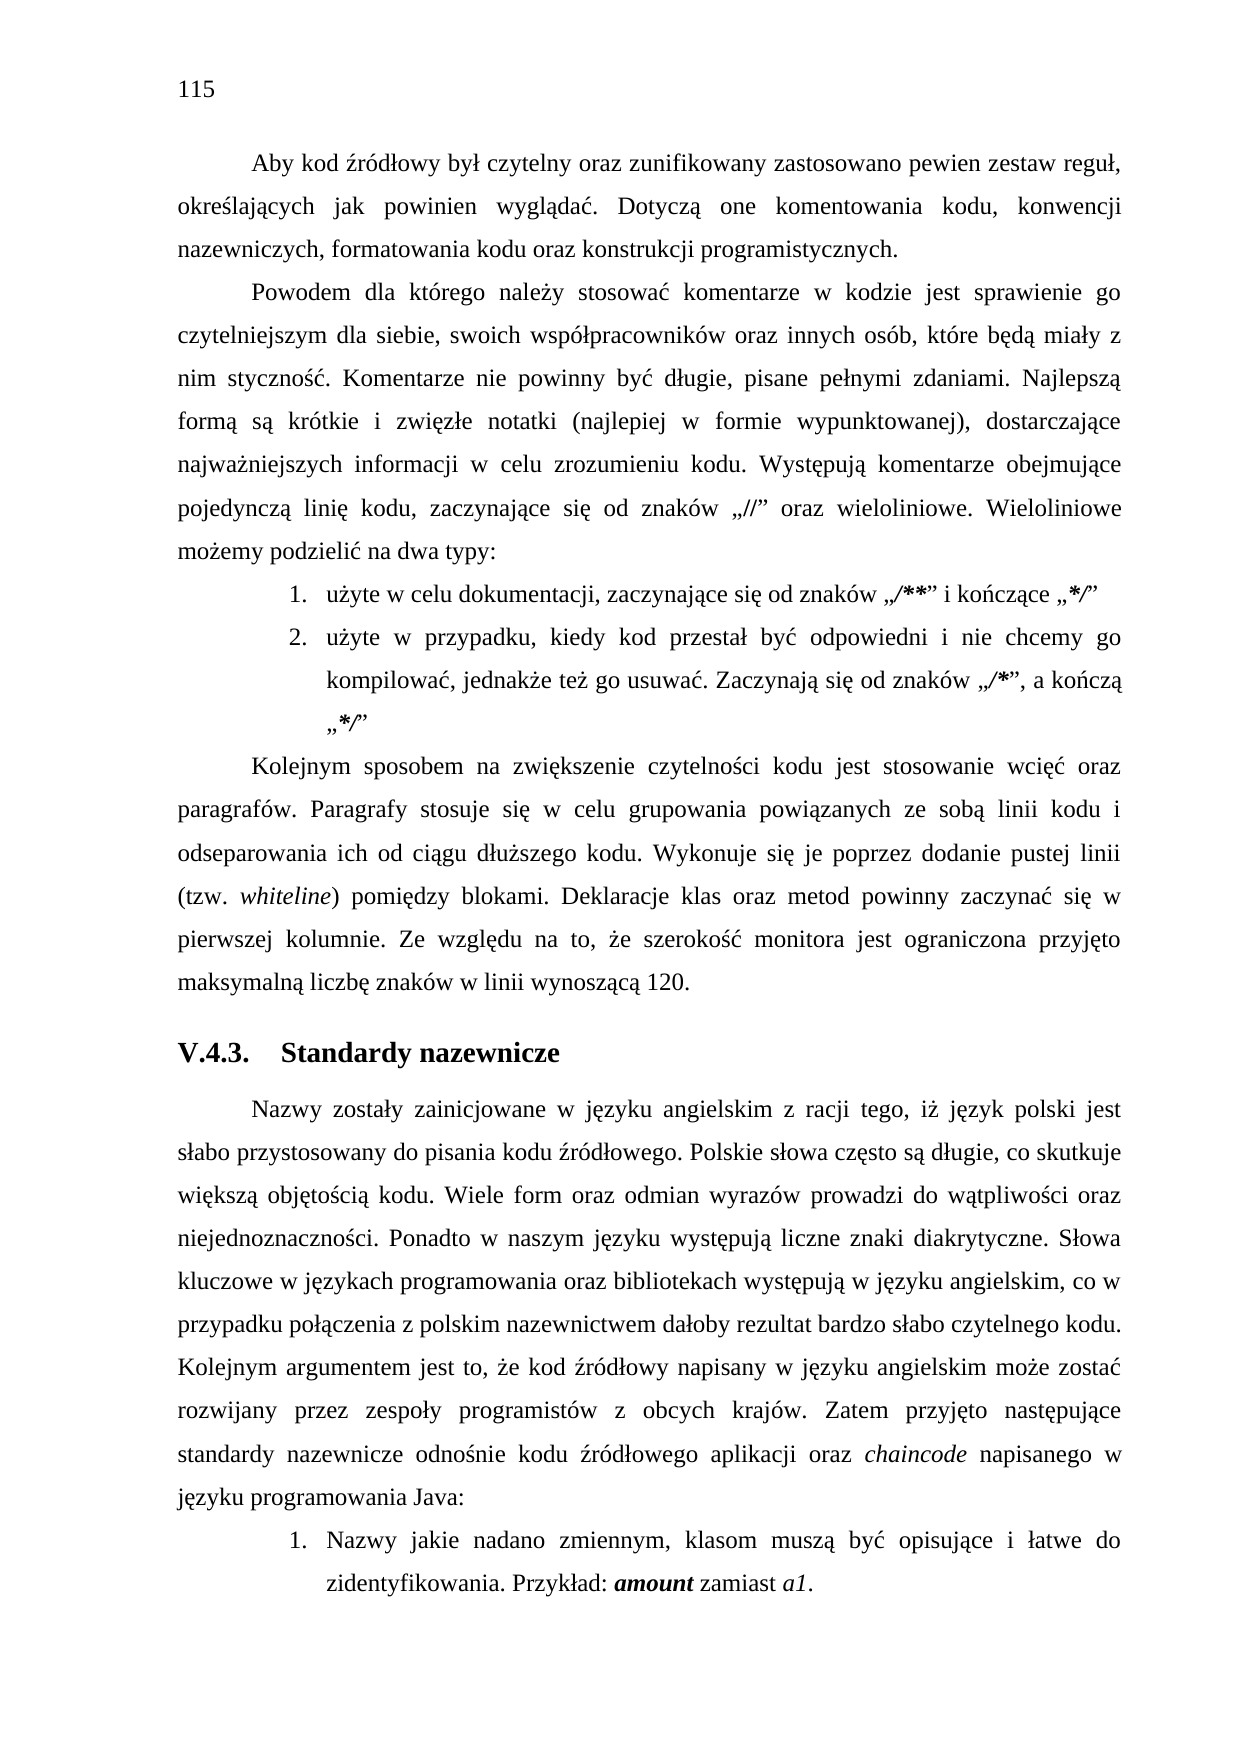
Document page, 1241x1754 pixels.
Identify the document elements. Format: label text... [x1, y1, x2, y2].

text Nazwy zostały zainicjowane w języku angielskim z racji tego, iż język polski jest słabo przystosowany do pisania kodu źródłowego. Polskie słowa często są długie, co skutkuje większą objętością kodu. Wiele form oraz odmian wyrazów prowadzi do wątpliwości oraz niejednoznaczności. Ponadto w naszym języku występują liczne znaki diakrytyczne. Słowa kluczowe w językach programowania oraz bibliotekach występują w języku angielskim, co w przypadku połączenia z polskim nazewnictwem dałoby rezultat bardzo słabo czytelnego kodu. Kolejnym argumentem jest to, że kod źródłowy napisany w języku angielskim może zostać rozwijany przez zespoły programistów z obcych krajów. Zatem przyjęto następujące standardy nazewnicze odnośnie kodu źródłowego aplikacji oraz chaincode napisanego w języku programowania Java: [177, 1094, 1122, 1511]
list użyte w przypadku, kiedy kod przestał być odpowiedni i nie chcemy go kompilować, jednakże też go usuwać. Zaczynają się od znaków „/*”, a kończą „*/” [288, 622, 1122, 737]
list użyte w celu dokumentacji, zaczynające się od znaków „/**” i kończące „*/” [288, 579, 1122, 608]
text Aby kod źródłowy był czytelny oraz zunifikowany zastosowano pewien zestaw reguł, określających jak powinien wyglądać. Dotyczą one komentowania kodu, konwencji nazewniczych, formatowania kodu oraz konstrukcji programistycznych. [177, 148, 1122, 263]
subtitle Standardy nazewnicze [177, 1035, 1122, 1069]
text Kolejnym sposobem na zwiększenie czytelności kodu jest stosowanie wcięć oraz paragrafów. Paragrafy stosuje się w celu grupowania powiązanych ze sobą linii kodu i odseparowania ich od ciągu dłuższego kodu. Wykonuje się je poprzez dodanie pustej linii (tzw. whiteline) pomiędzy blokami. Deklaracje klas oraz metod powinny zaczynać się w pierwszej kolumnie. Ze względu na to, że szerokość monitora jest ograniczona przyjęto maksymalną liczbę znaków w linii wynoszącą 120. [177, 751, 1122, 996]
text Powodem dla którego należy stosować komentarze w kodzie jest sprawienie go czytelniejszym dla siebie, swoich współpracowników oraz innych osób, które będą miały z nim styczność. Komentarze nie powinny być długie, pisane pełnymi zdaniami. Najlepszą formą są krótkie i zwięzłe notatki (najlepiej w formie wypunktowanej), dostarczające najważniejszych informacji w celu zrozumieniu kodu. Występują komentarze obejmujące pojedynczą linię kodu, zaczynające się od znaków „//” oraz wieloliniowe. Wieloliniowe możemy podzielić na dwa typy: [177, 277, 1122, 564]
list Nazwy jakie nadano zmiennym, klasom muszą być opisujące i łatwe do zidentyfikowania. Przykład: amount zamiast a1. [288, 1525, 1122, 1597]
